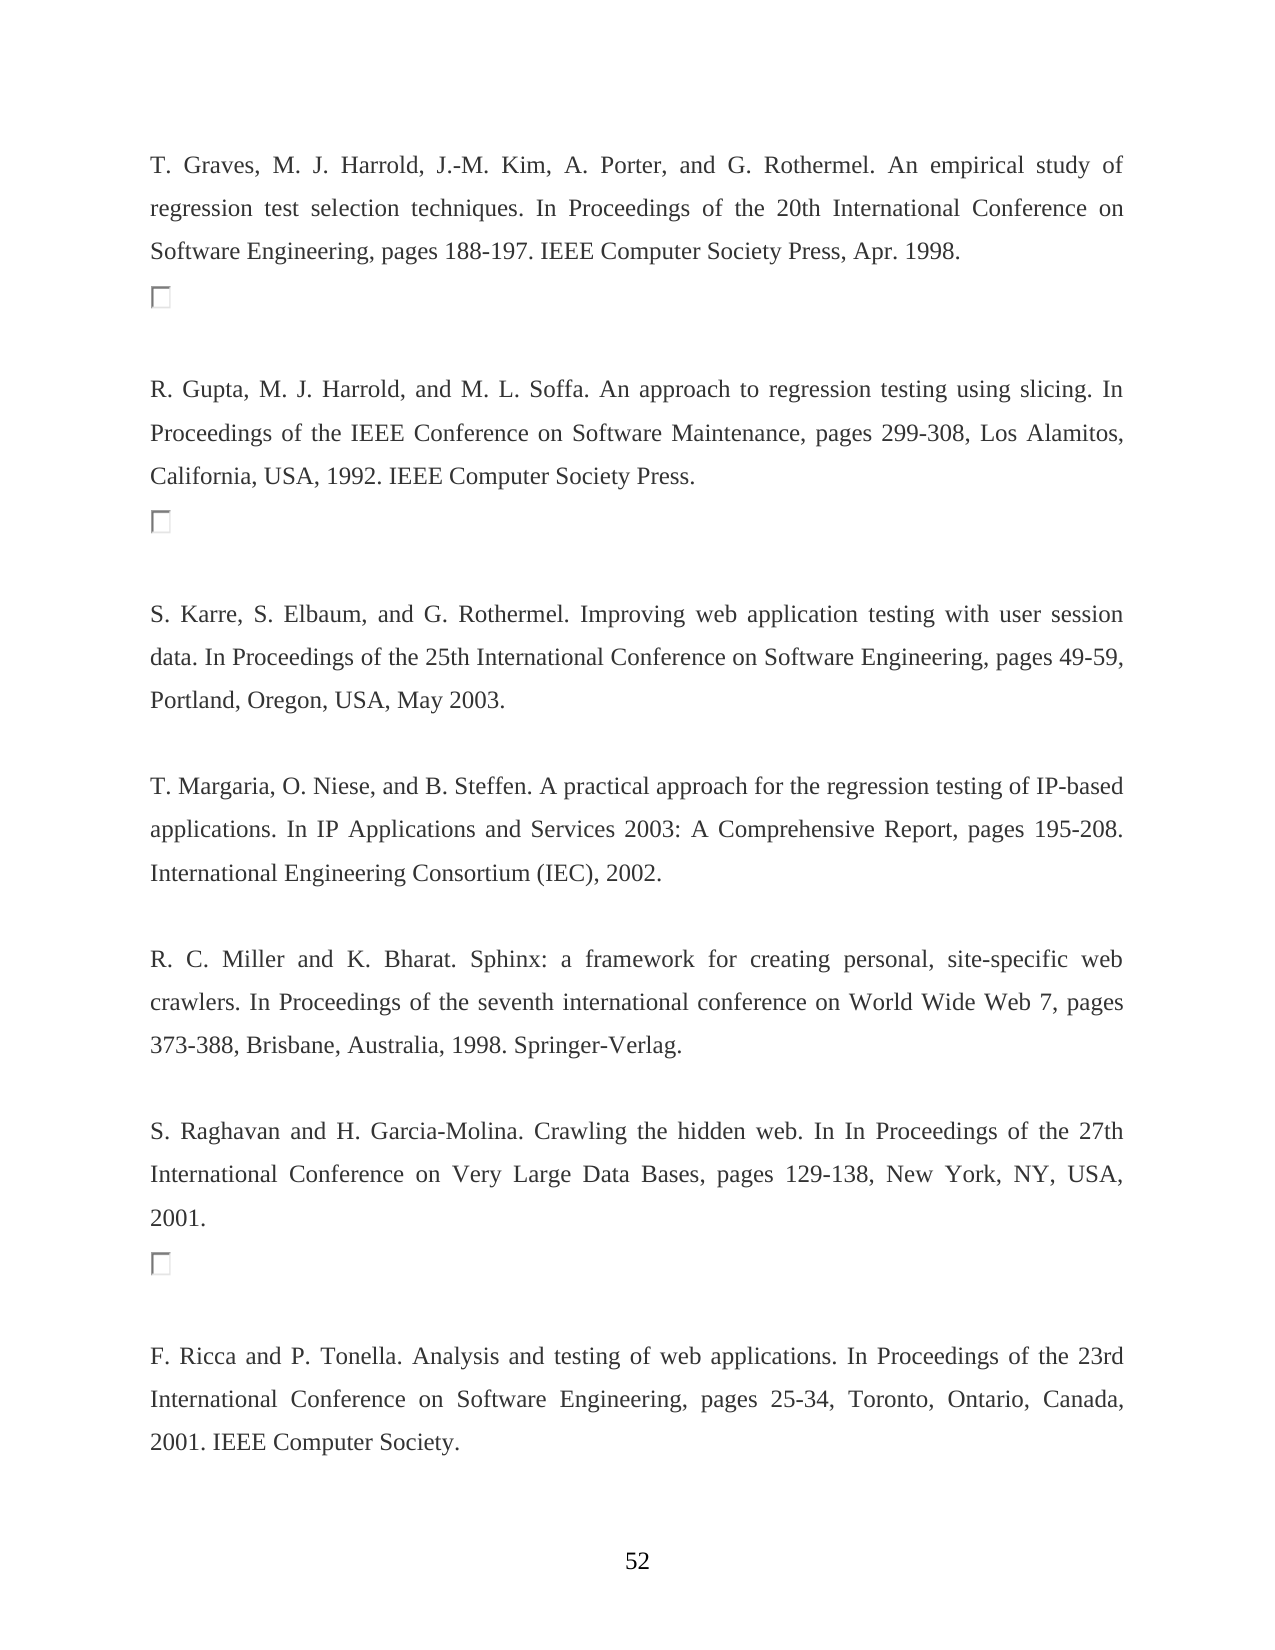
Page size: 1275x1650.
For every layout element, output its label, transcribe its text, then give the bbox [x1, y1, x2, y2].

text T. Margaria, O. Niese, and B. Steffen. A practical approach for the regression testing of IP-based applications. In IP Applications and Services 2003: A Comprehensive Report, pages 195-208. International Engineering Consortium (IEC), 2002. [150, 771, 1125, 886]
text S. Raghavan and H. Garcia-Molina. Crawling the hidden web. In In Proceedings of the 27th International Conference on Very Large Data Bases, pages 129-138, New York, NY, USA, 2001. [150, 1116, 1125, 1231]
text R. Gupta, M. J. Harrold, and M. L. Soffa. An approach to regression testing using slicing. In Proceedings of the IEEE Conference on Software Maintenance, pages 299-308, Los Alamitos, California, USA, 1992. IEEE Computer Society Press. [150, 374, 1125, 489]
text R. C. Miller and K. Bharat. Sphinx: a framework for creating personal, site-specific web crawlers. In Proceedings of the seventh international conference on World Wide Web 7, pages 373-388, Brisbane, Australia, 1998. Springer-Verlag. [150, 944, 1125, 1059]
text F. Ricca and P. Tonella. Analysis and testing of web applications. In Proceedings of the 23rd International Conference on Software Engineering, pages 25-34, Toronto, Ontario, Canada, 2001. IEEE Computer Society. [150, 1341, 1125, 1456]
text T. Graves, M. J. Harrold, J.-M. Kim, A. Porter, and G. Rothermel. An empirical study of regression test selection techniques. In Proceedings of the 20th International Conference on Software Engineering, pages 188-197. IEEE Computer Society Press, Apr. 1998. [150, 150, 1125, 265]
text S. Karre, S. Elbaum, and G. Rothermel. Improving web application testing with user session data. In Proceedings of the 25th International Conference on Software Engineering, pages 49-59, Portland, Oregon, USA, May 2003. [150, 599, 1125, 714]
